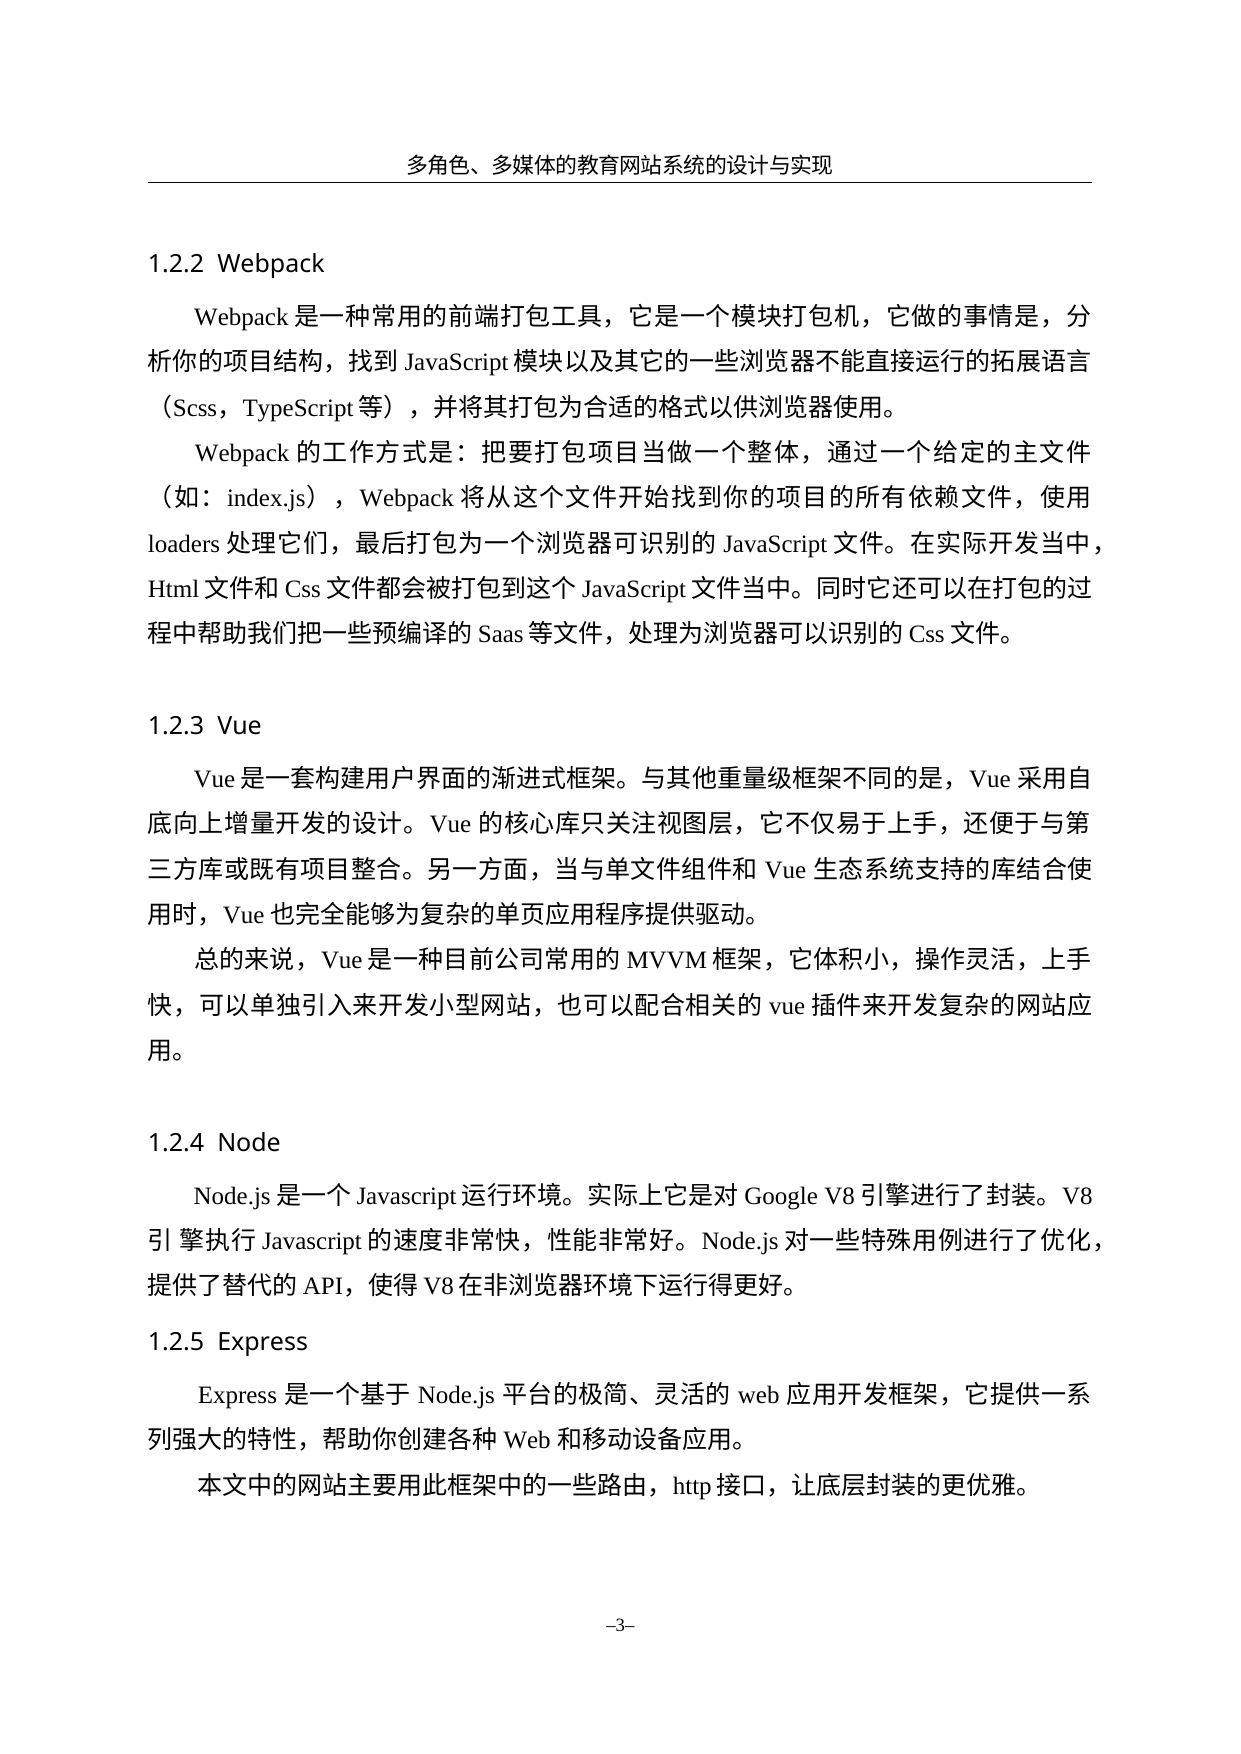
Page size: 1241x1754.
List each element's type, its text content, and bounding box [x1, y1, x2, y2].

text 本文中的网站主要用此框架中的一些路由，http接口，让底层封装的更优雅。 [148, 1465, 1092, 1502]
subtitle 1.2.2 Webpack [148, 246, 1092, 279]
text Express 是一个基于 Node.js 平台的极简、灵活的 web 应用开发框架，它提供一系列强大的特性，帮助你创建各种 Web 和移动设备应用。 [148, 1375, 1092, 1456]
text Vue是一套构建用户界面的渐进式框架。与其他重量级框架不同的是，Vue 采用自底向上增量开发的设计。Vue 的核心库只关注视图层，它不仅易于上手，还便于与第三方库或既有项目整合。另一方面，当与单文件组件和 Vue 生态系统支持的库结合使用时，Vue 也完全能够为复杂的单页应用程序提供驱动。 [148, 758, 1092, 931]
subtitle 1.2.3 Vue [148, 707, 1092, 742]
text 总的来说，Vue是一种目前公司常用的MVVM框架，它体积小，操作灵活，上手快，可以单独引入来开发小型网站，也可以配合相关的vue插件来开发复杂的网站应用。 [148, 940, 1092, 1067]
text Webpack的工作方式是：把要打包项目当做一个整体，通过一个给定的主文件（如：index.js），Webpack将从这个文件开始找到你的项目的所有依赖文件，使用loaders处理它们，最后打包为一个浏览器可识别的JavaScript文件。在实际开发当中，Html文件和Css文件都会被打包到这个JavaScript文件当中。同时它还可以在打包的过程中帮助我们把一些预编译的Saas等文件，处理为浏览器可以识别的Css文件。 [148, 432, 1092, 650]
text Webpack是一种常用的前端打包工具，它是一个模块打包机，它做的事情是，分析你的项目结构，找到JavaScript模块以及其它的一些浏览器不能直接运行的拓展语言（Scss，TypeScript等），并将其打包为合适的格式以供浏览器使用。 [148, 297, 1092, 423]
text Node.js是一个Javascript运行环境。实际上它是对Google V8引擎进行了封装。V8引 擎执行Javascript的速度非常快，性能非常好。Node.js对一些特殊用例进行了优化，提供了替代的API，使得V8在非浏览器环境下运行得更好。 [148, 1175, 1092, 1302]
subtitle 1.2.5 Express [148, 1324, 1092, 1358]
subtitle 1.2.4 Node [148, 1124, 1092, 1158]
